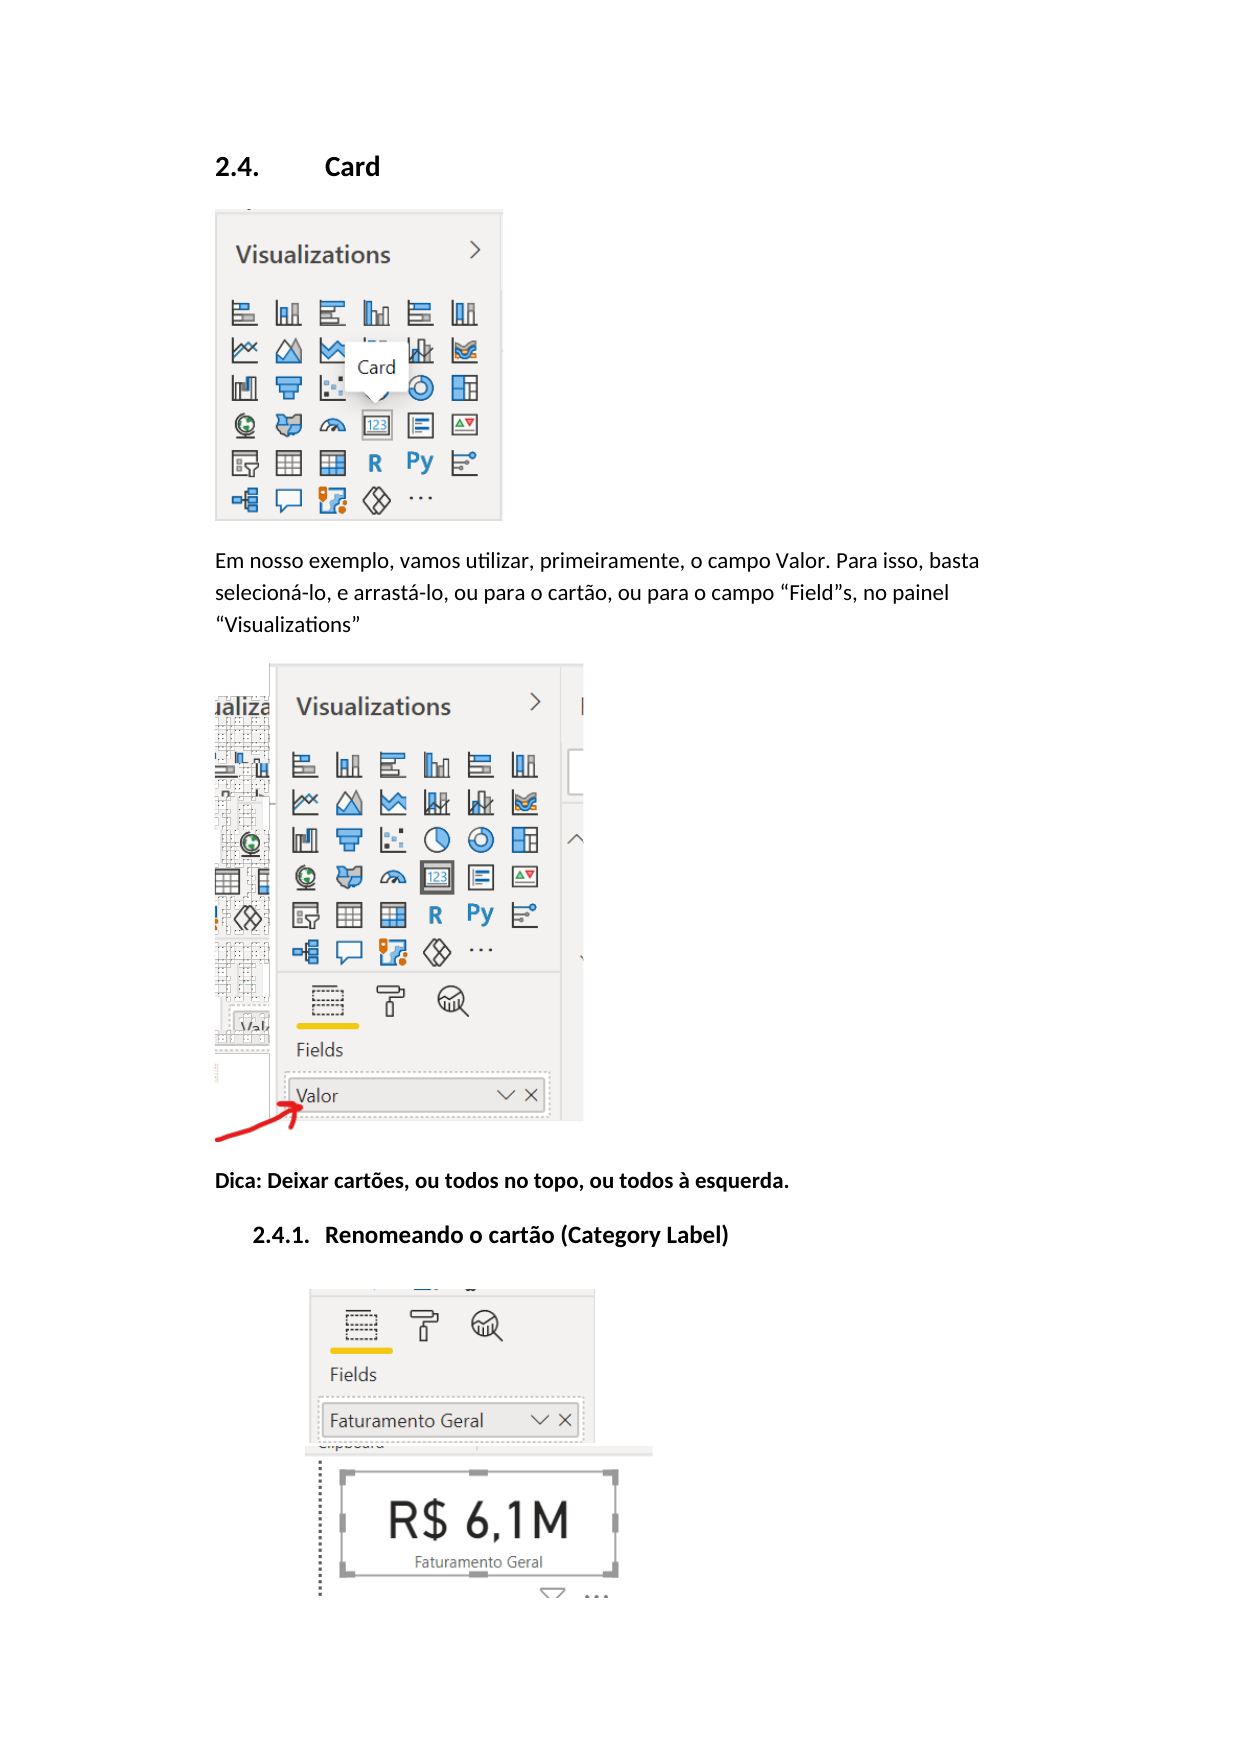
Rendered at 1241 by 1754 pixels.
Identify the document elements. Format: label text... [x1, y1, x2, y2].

text Em nosso exemplo, vamos utilizar, primeiramente, o campo Valor. Para isso, basta selecioná-lo, e arrastá-lo, ou para o cartão, ou para o campo “Field”s, no painel “Visualizations” [215, 546, 1063, 638]
list Renomeando o cartão (Category Label) [252, 1219, 1063, 1250]
picture [214, 663, 584, 1142]
list Card [215, 148, 1063, 183]
picture [304, 1446, 653, 1598]
picture [214, 209, 504, 521]
picture [304, 1289, 596, 1443]
text Dica: Deixar cartões, ou todos no topo, ou todos à esquerda. [215, 1166, 1063, 1194]
